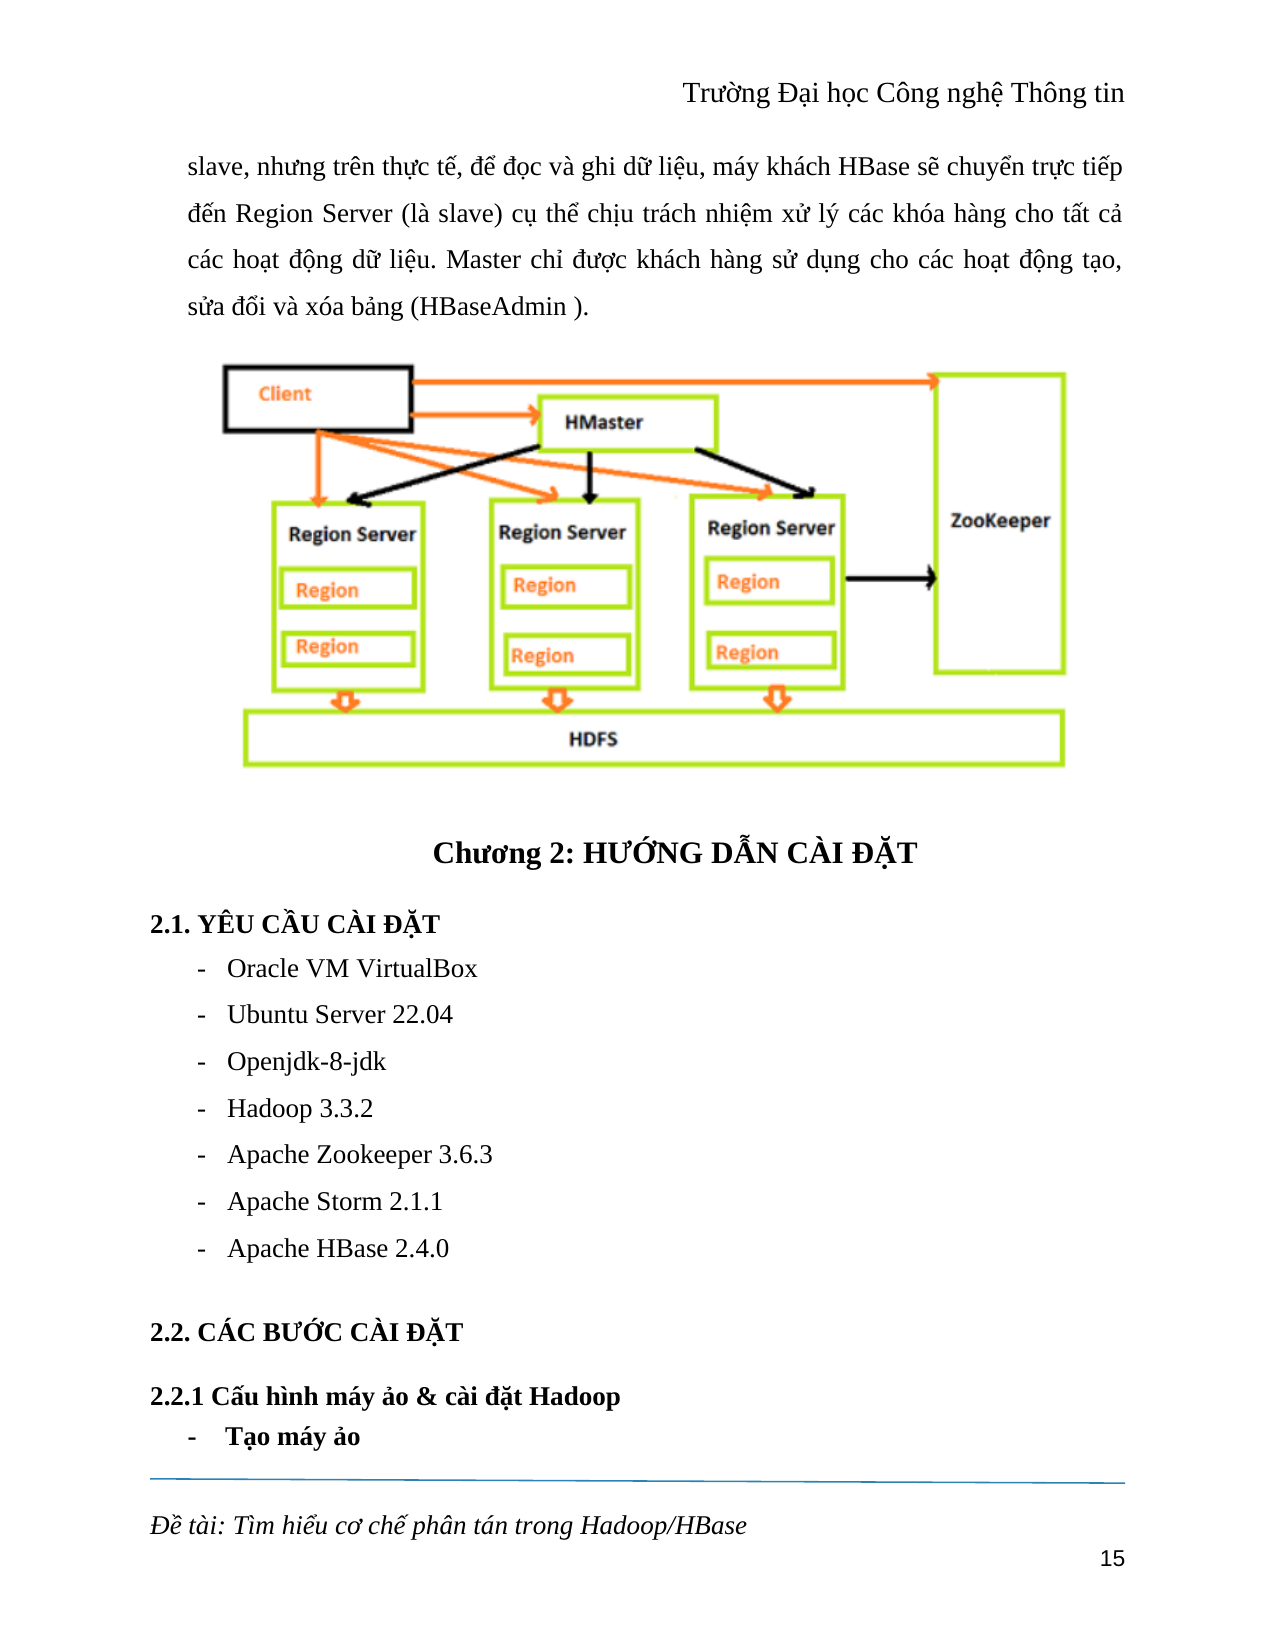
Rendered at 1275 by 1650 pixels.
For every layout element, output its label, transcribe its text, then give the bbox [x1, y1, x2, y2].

list Ubuntu Server 22.04 [197, 998, 1125, 1030]
list Oracle VM VirtualBox [197, 952, 1125, 983]
subtitle 2.1. YÊU CẦU CÀI ĐẶT [150, 908, 1125, 939]
subtitle Chương 2: HƯỚNG DẪN CÀI ĐẶT [150, 835, 1125, 871]
list Apache Zookeeper 3.6.3 [197, 1138, 1125, 1170]
list Tạo máy ảo [187, 1420, 1125, 1451]
subtitle 2.2.1 Cấu hình máy ảo & cài đặt Hadoop [150, 1381, 1125, 1412]
list Openjdk-8-jdk [197, 1045, 1125, 1076]
list Apache HBase 2.4.0 [197, 1232, 1125, 1263]
list Apache Storm 2.1.1 [197, 1185, 1125, 1216]
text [187, 150, 1125, 321]
subtitle 2.2. CÁC BƯỚC CÀI ĐẶT [150, 1316, 1125, 1347]
list Hadoop 3.3.2 [197, 1092, 1125, 1123]
picture [208, 349, 1105, 780]
